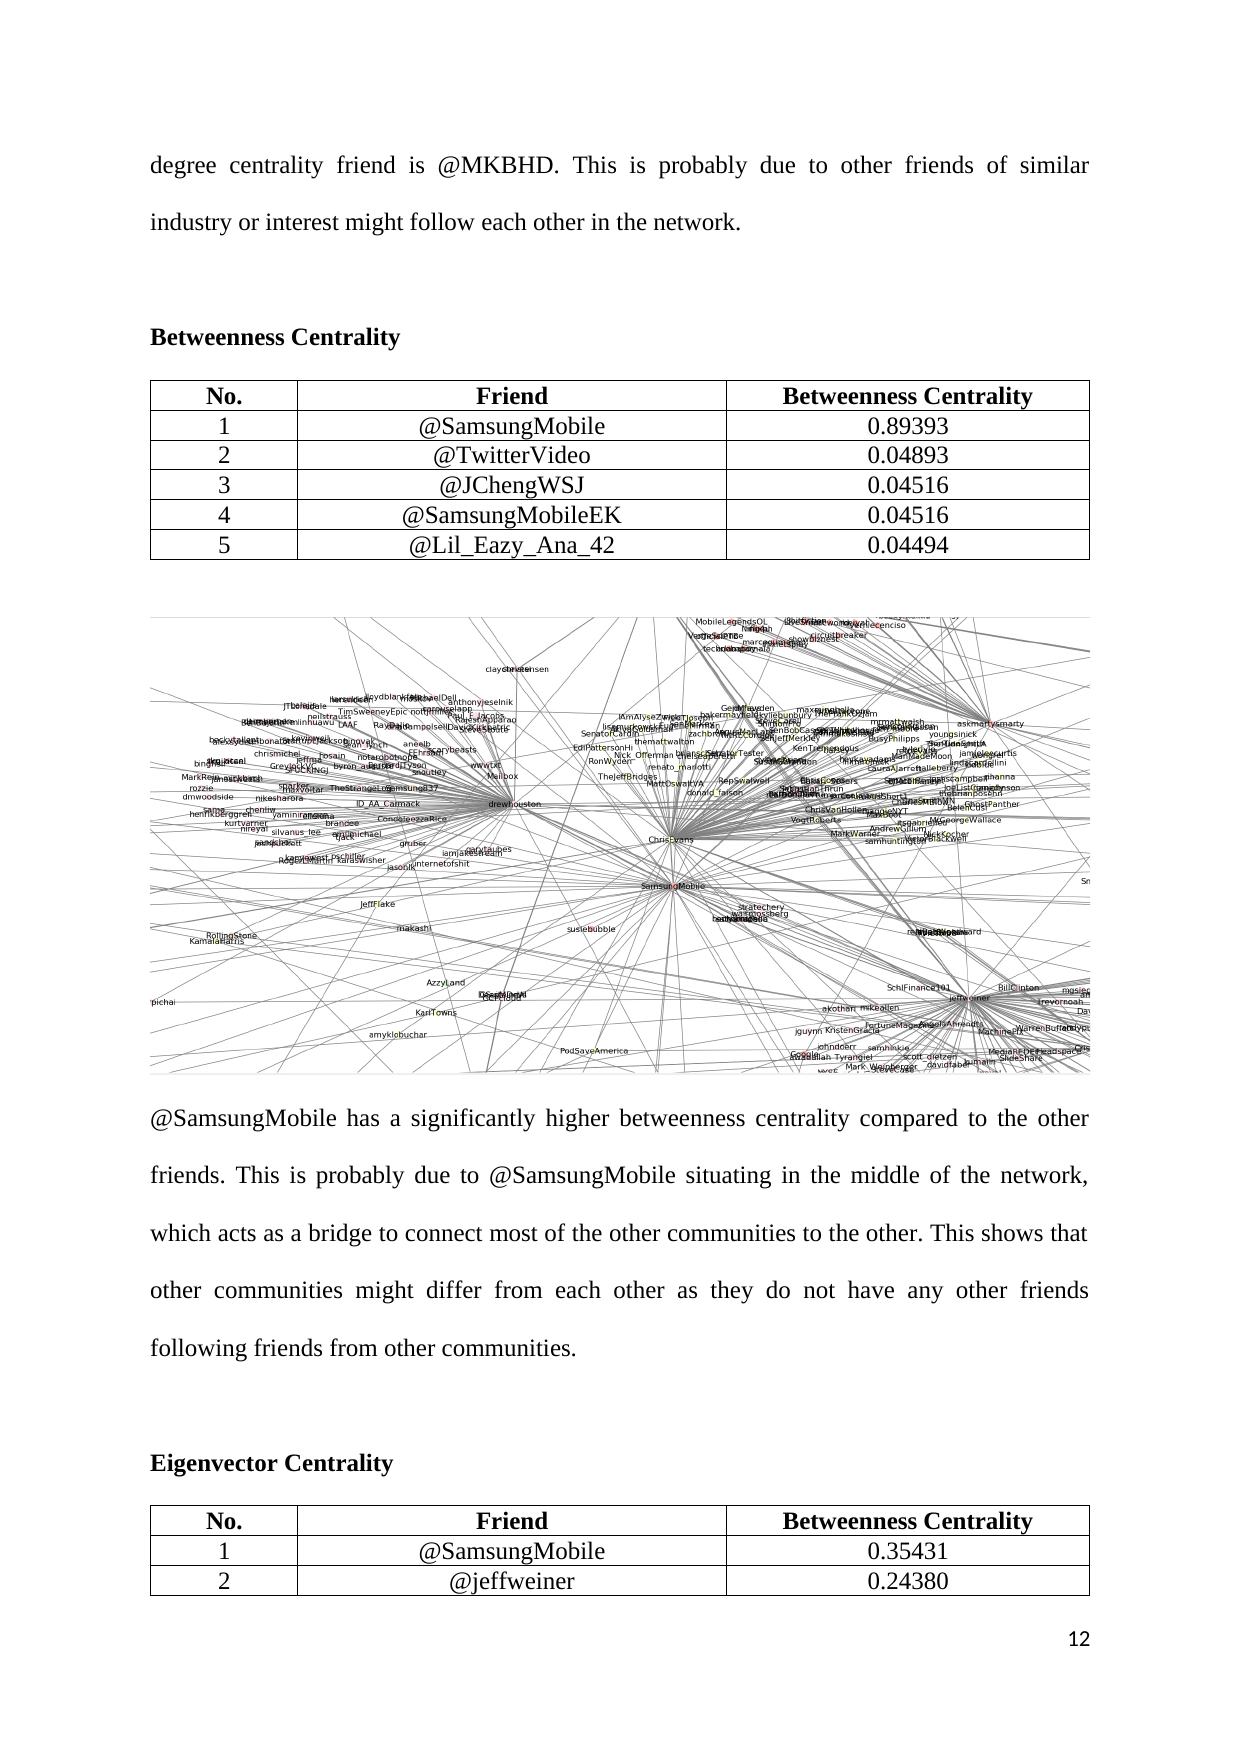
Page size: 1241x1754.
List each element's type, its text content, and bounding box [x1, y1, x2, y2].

table_cell 0.04494 [727, 530, 1089, 559]
table_cell 3 [151, 470, 297, 499]
table_cell @TwitterVideo [298, 441, 726, 469]
table_cell 5 [151, 530, 297, 559]
table_cell 0.04893 [727, 441, 1089, 469]
table_cell @SamsungMobile [298, 411, 726, 439]
table_cell 2 [151, 1566, 297, 1594]
table_cell @SamsungMobile [298, 1536, 726, 1565]
table_header No. [151, 1506, 297, 1535]
table_cell @Lil_Eazy_Ana_42 [298, 530, 726, 559]
table_cell 4 [151, 500, 297, 529]
table_cell 1 [151, 1536, 297, 1565]
table_header Betweenness Centrality [727, 1506, 1089, 1535]
table_cell 0.35431 [727, 1536, 1089, 1565]
table_header Friend [298, 381, 726, 410]
table_cell 0.04516 [727, 500, 1089, 529]
table_cell 0.04516 [727, 470, 1089, 499]
text Eigenvector Centrality [150, 1448, 1090, 1476]
table_cell @JChengWSJ [298, 470, 726, 499]
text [150, 150, 1090, 236]
picture [150, 617, 1091, 1075]
table_cell 0.24380 [727, 1566, 1089, 1594]
table_cell @SamsungMobileEK [298, 500, 726, 529]
table_cell 2 [151, 441, 297, 469]
table_cell @jeffweiner [298, 1566, 726, 1594]
table_header No. [151, 381, 297, 410]
table_cell 0.89393 [727, 411, 1089, 439]
table_header Friend [298, 1506, 726, 1535]
text Betweenness Centrality [150, 322, 1090, 351]
table_cell 1 [151, 411, 297, 439]
text @SamsungMobile has a significantly higher betweenness centrality compared to the other friends. This is probably due to @SamsungMobile situating in the middle of the network, which acts as a bridge to connect most of the other communities to the other. This shows that other communities might differ from each other as they do not have any other friends following friends from other communities. [150, 1103, 1090, 1361]
table_header Betweenness Centrality [727, 381, 1089, 410]
